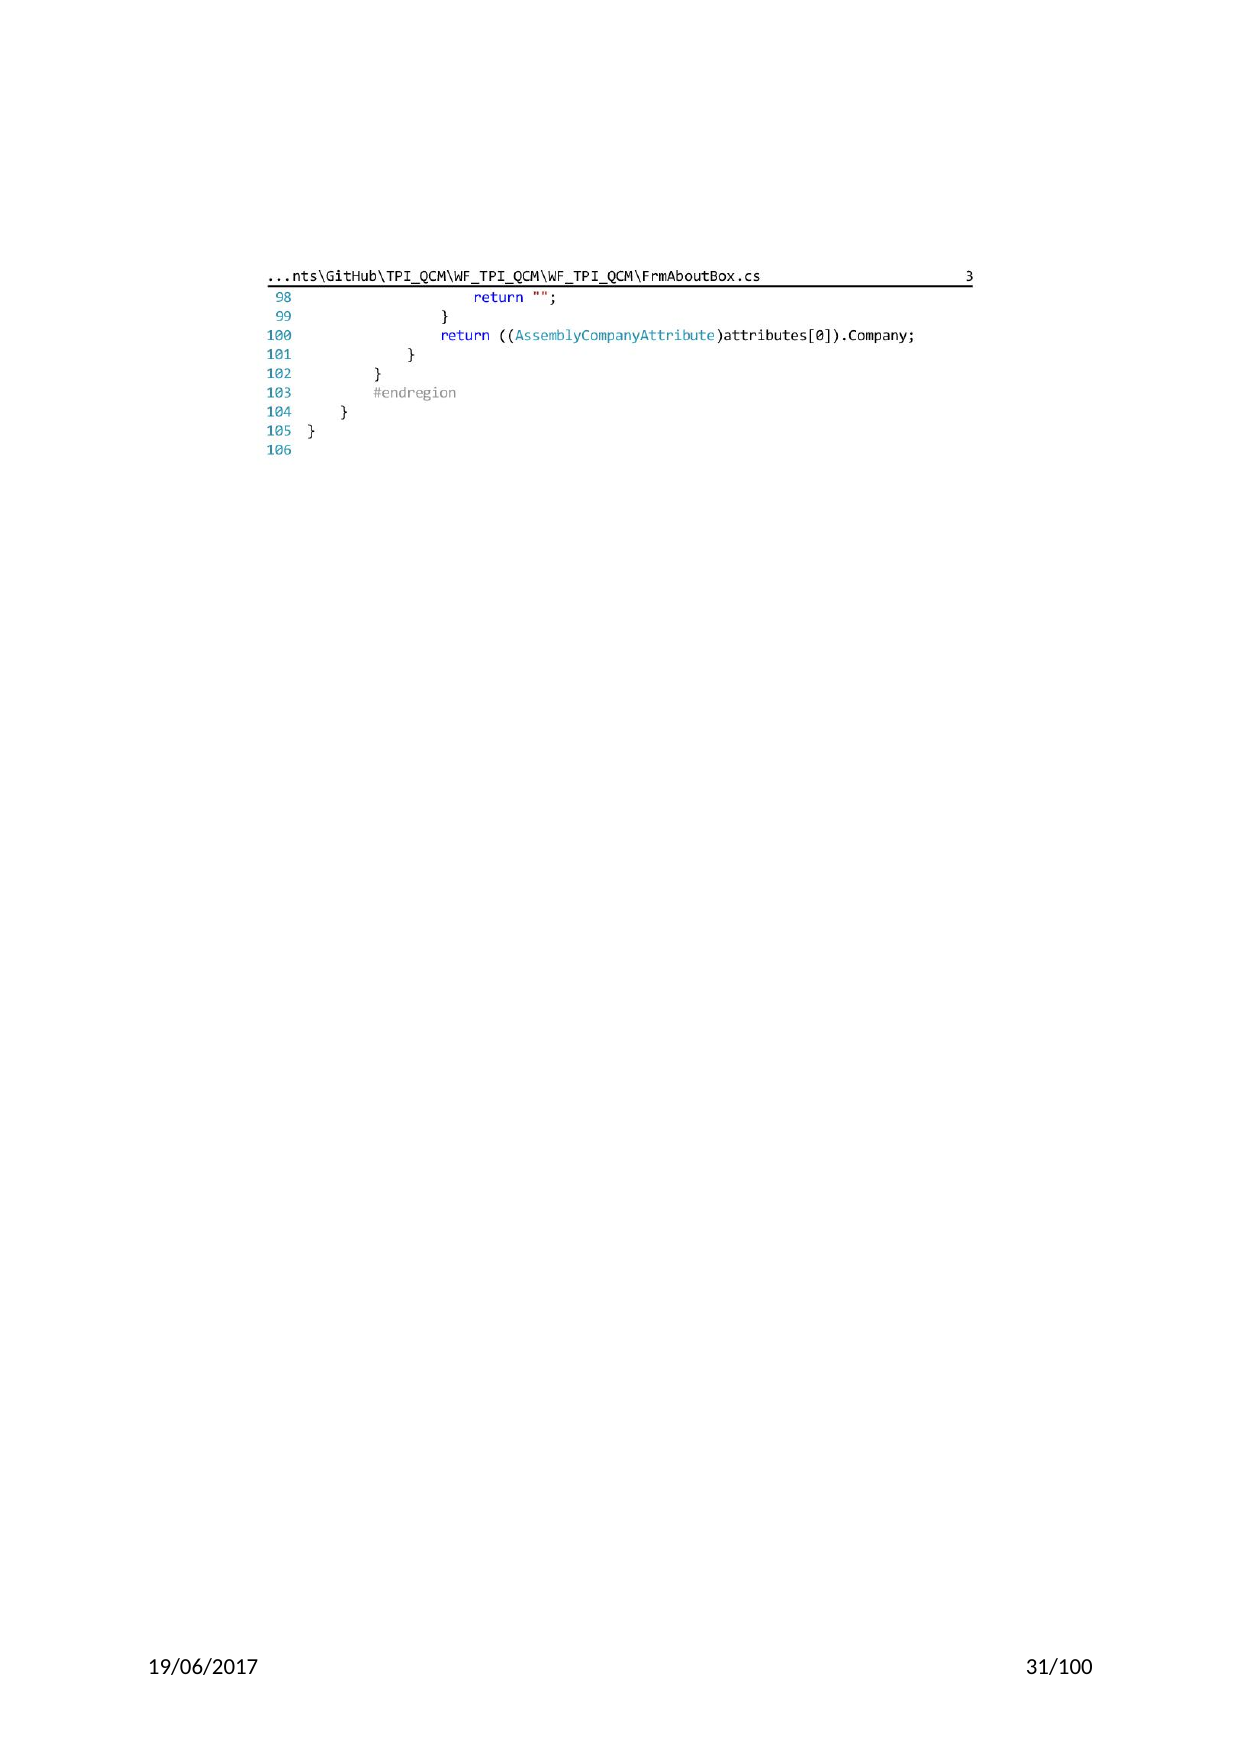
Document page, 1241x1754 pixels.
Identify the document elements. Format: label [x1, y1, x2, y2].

picture [147, 147, 1093, 1484]
